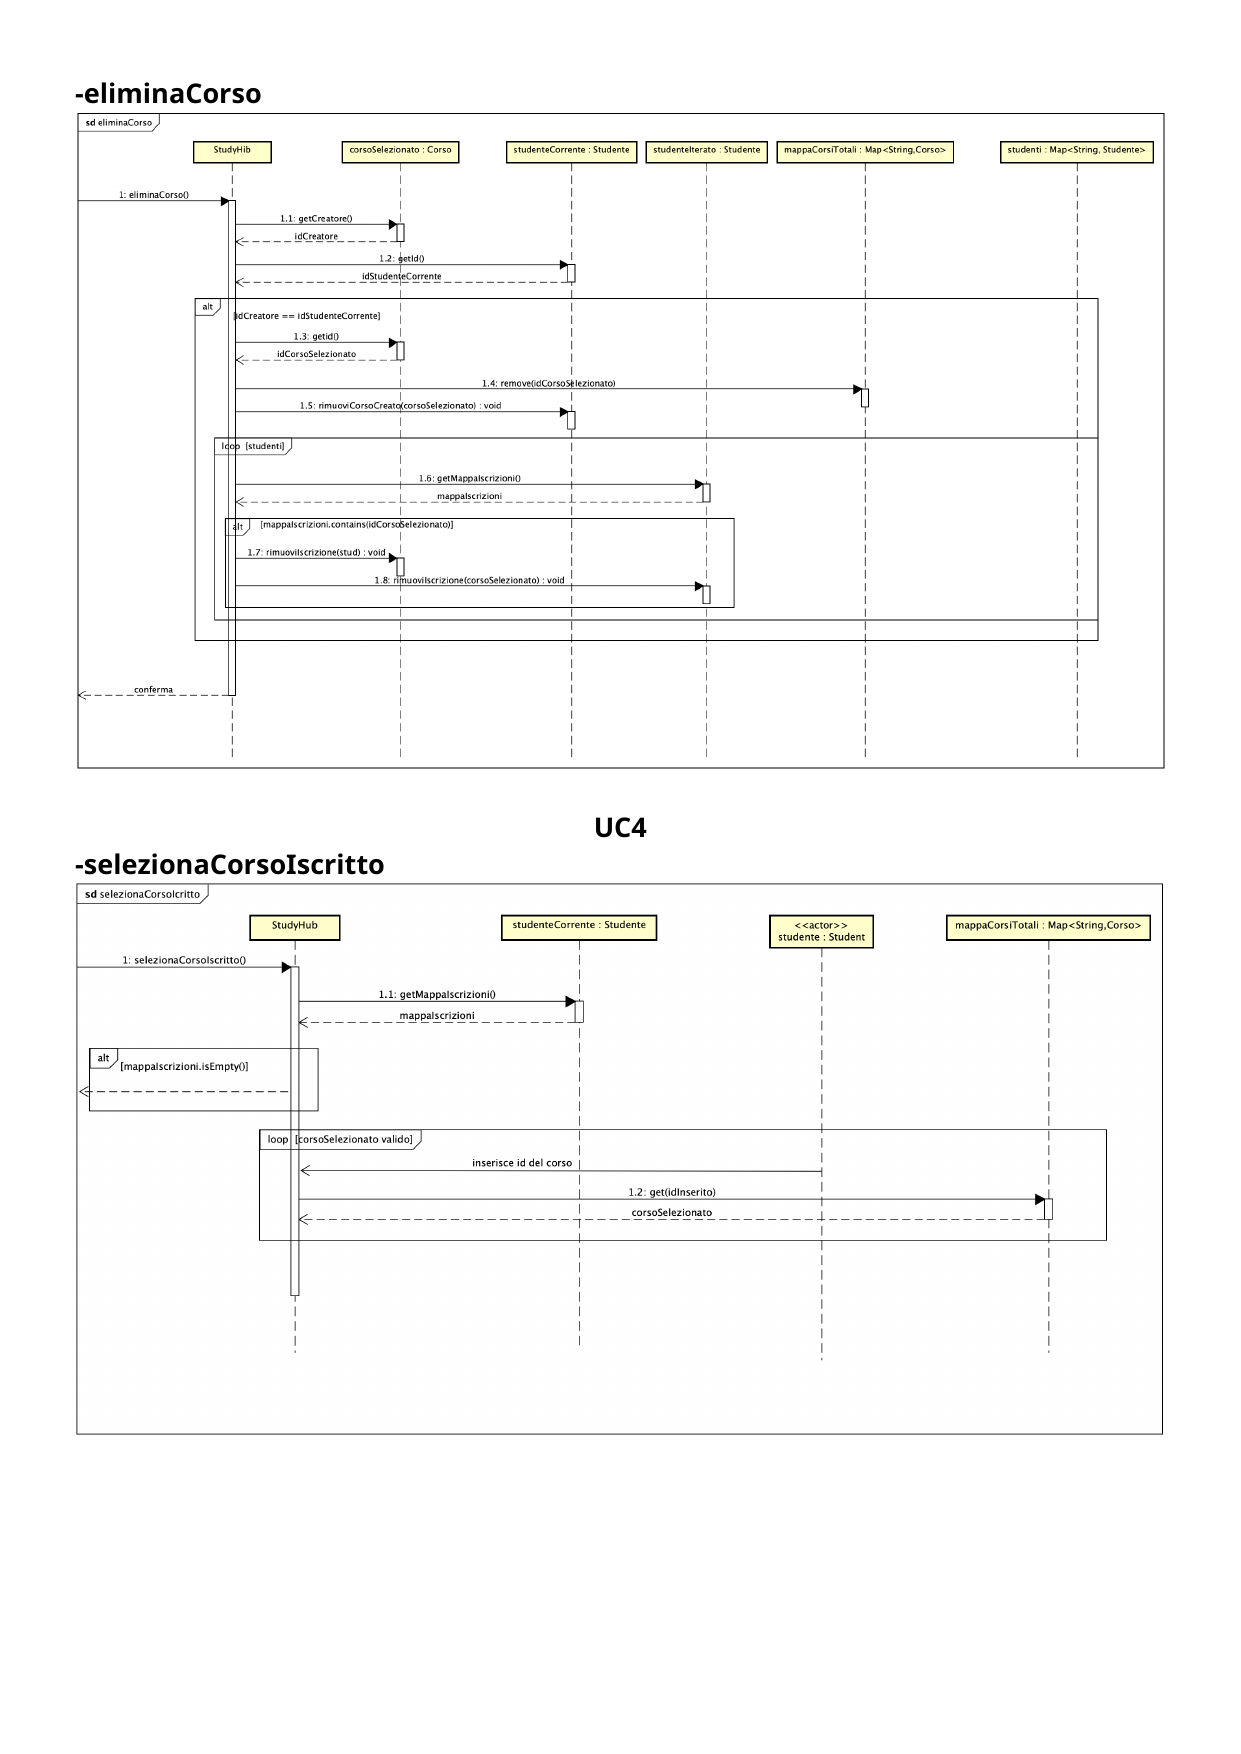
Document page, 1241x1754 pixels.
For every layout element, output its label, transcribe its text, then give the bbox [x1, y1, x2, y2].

text -eliminaCorso [75, 75, 1165, 111]
text UC4 [75, 809, 1165, 846]
text -selezionaCorsoIscritto [75, 846, 1165, 882]
picture [75, 882, 1166, 1438]
picture [75, 111, 1166, 772]
